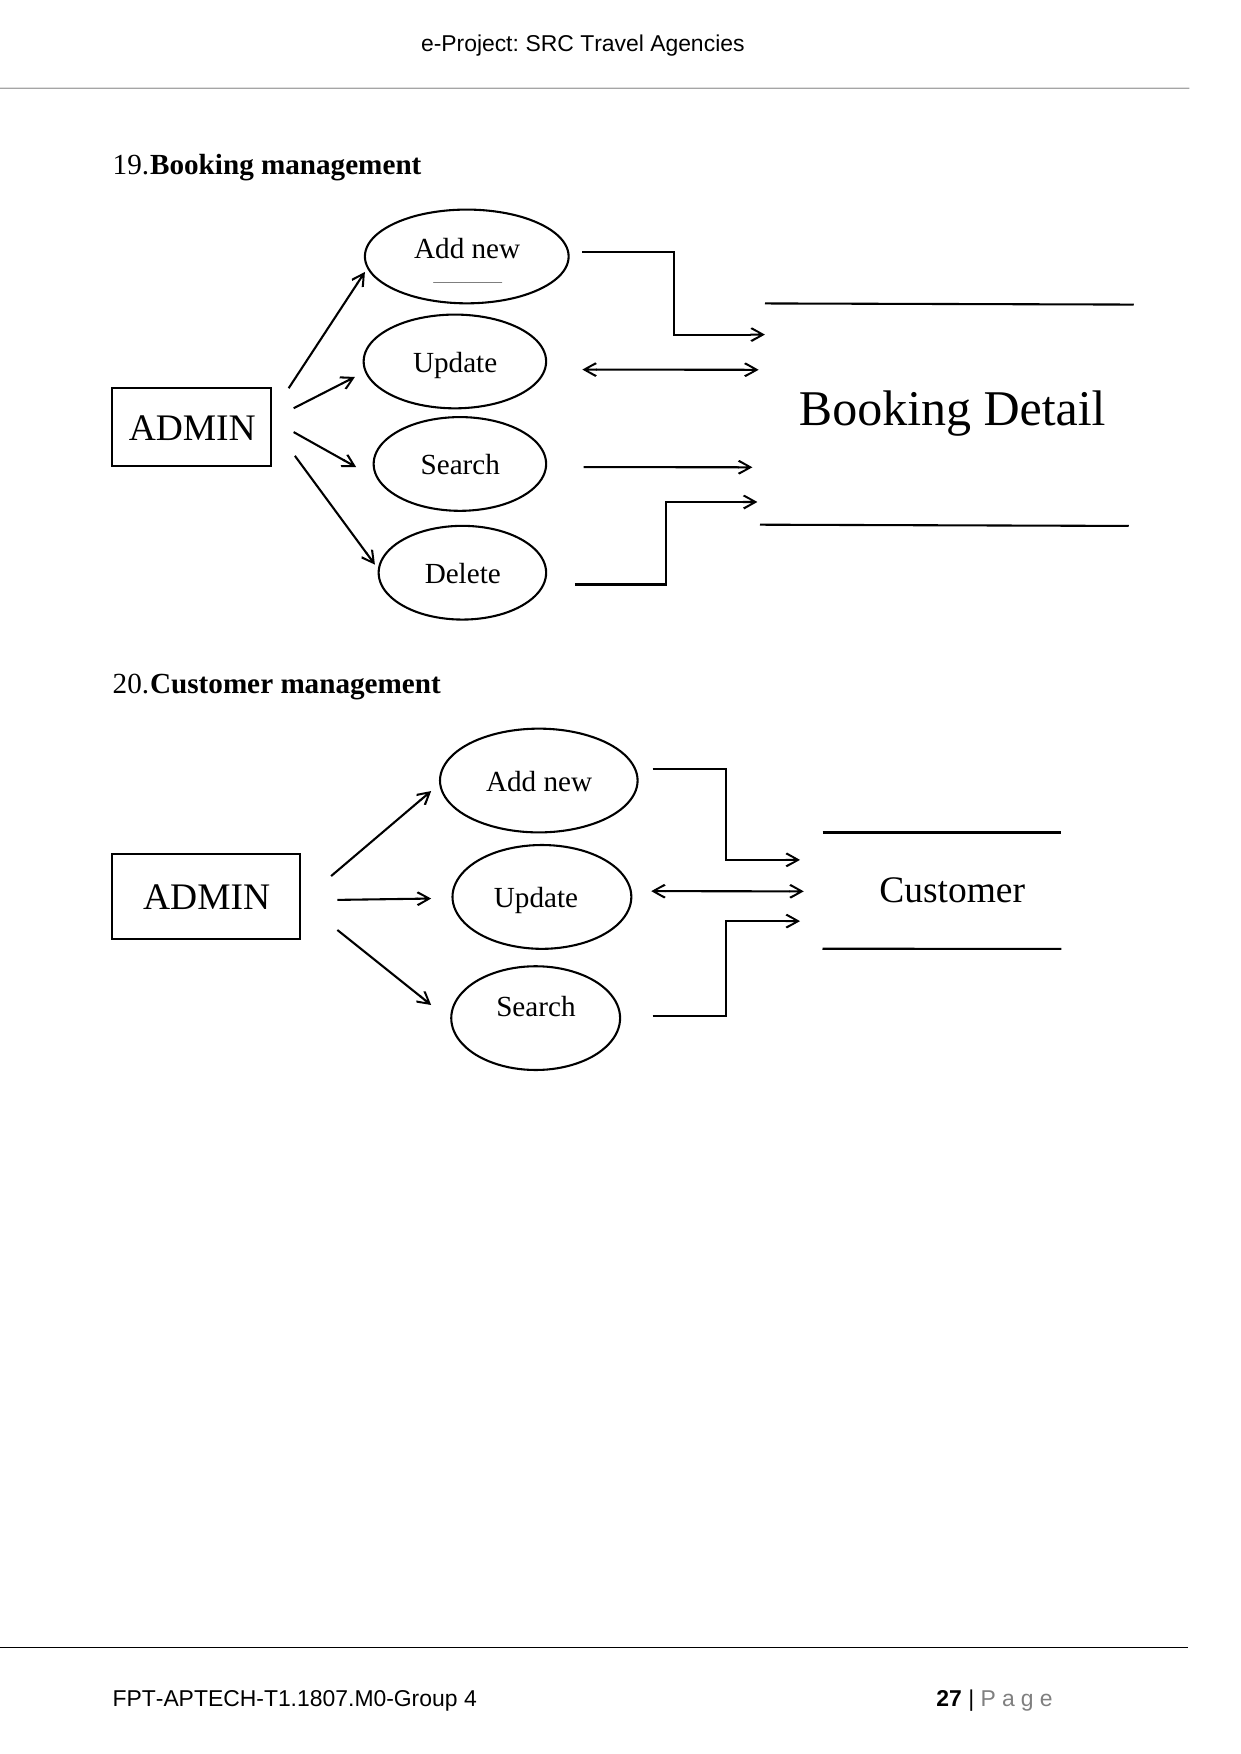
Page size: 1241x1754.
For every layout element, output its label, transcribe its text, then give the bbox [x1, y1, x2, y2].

subtitle Customer management [112, 666, 1162, 699]
subtitle Booking management [112, 147, 1162, 181]
